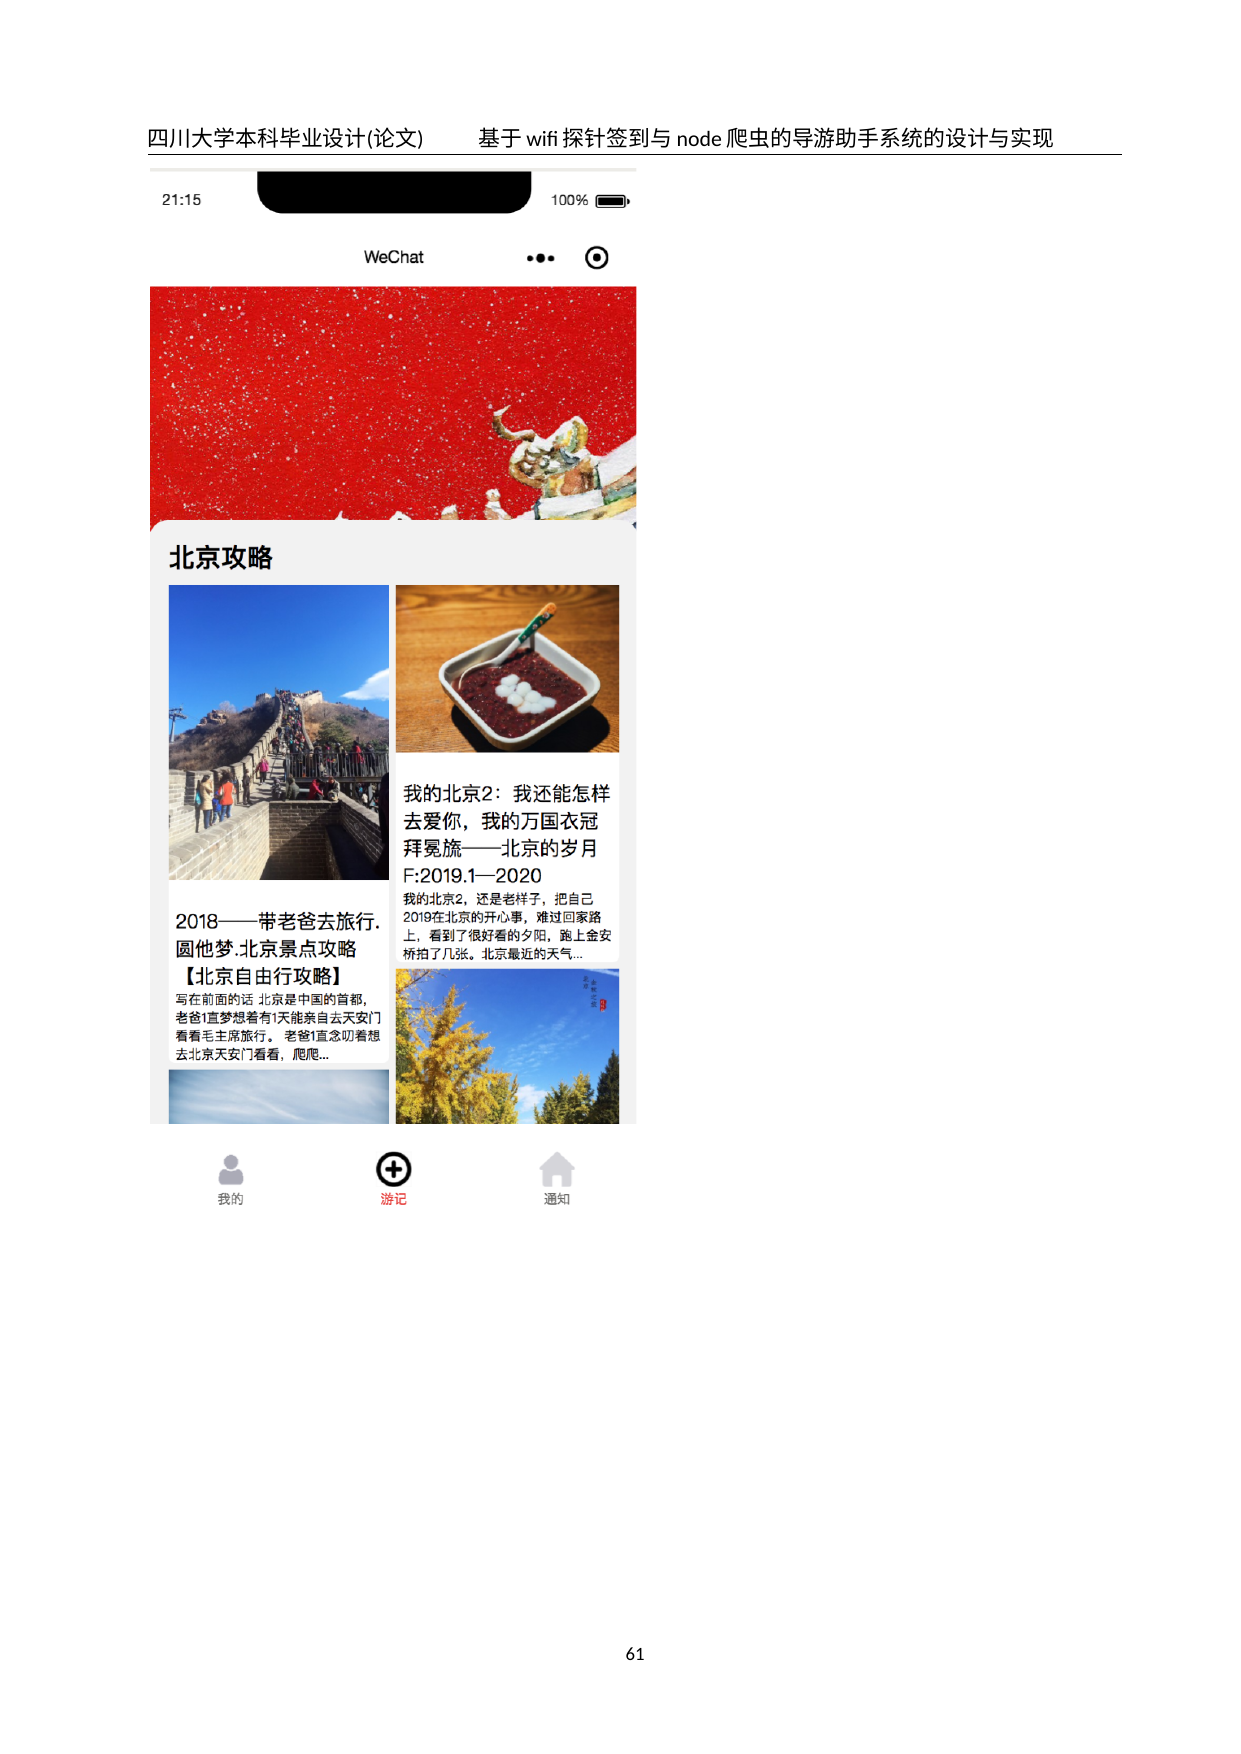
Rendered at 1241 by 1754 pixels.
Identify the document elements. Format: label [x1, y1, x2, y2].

picture [150, 168, 637, 1229]
